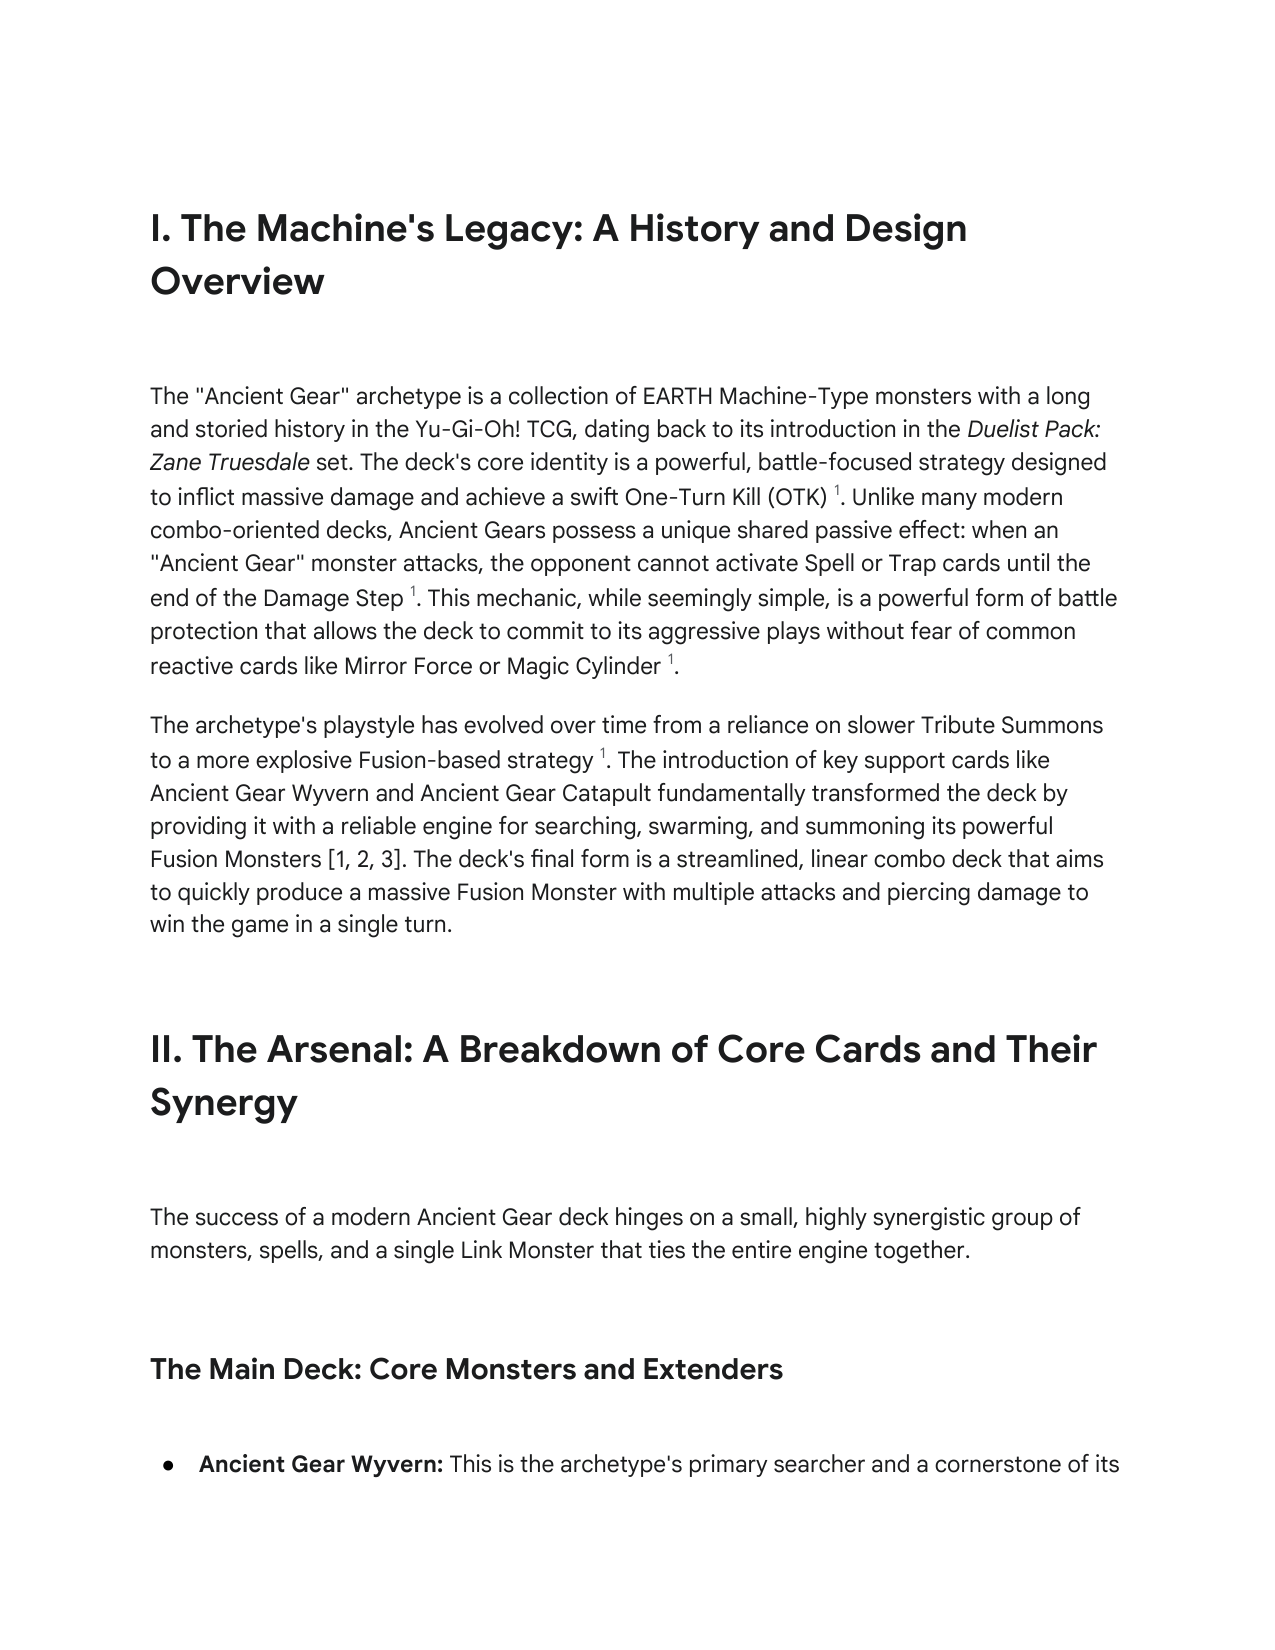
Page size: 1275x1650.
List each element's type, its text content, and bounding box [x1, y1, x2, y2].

text The archetype's playstyle has evolved over time from a reliance on slower Tribute Summons to a more explosive Fusion-based strategy 1. The introduction of key support cards like Ancient Gear Wyvern and Ancient Gear Catapult fundamentally transformed the deck by providing it with a reliable engine for searching, swarming, and summoning its powerful Fusion Monsters [1, 2, 3]. The deck's final form is a streamlined, linear combo deck that aims to quickly produce a massive Fusion Monster with multiple attacks and piercing damage to win the game in a single turn. [150, 711, 1125, 939]
subtitle I. The Machine's Legacy: A History and Design Overview [150, 205, 1125, 306]
text The "Ancient Gear" archetype is a collection of EARTH Machine-Type monsters with a long and storied history in the Yu-Gi-Oh! TCG, dating back to its introduction in the Duelist Pack: Zane Truesdale set. The deck's core identity is a powerful, battle-focused strategy designed to inflict massive damage and achieve a swift One-Turn Kill (OTK) 1. Unlike many modern combo-oriented decks, Ancient Gears possess a unique shared passive effect: when an "Ancient Gear" monster attacks, the opponent cannot activate Spell or Trap cards until the end of the Damage Step 1. This mechanic, while seemingly simple, is a powerful form of battle protection that allows the deck to commit to its aggressive plays without fear of common reactive cards like Mirror Force or Magic Cylinder 1. [150, 382, 1125, 682]
subtitle The Main Deck: Core Monsters and Extenders [150, 1351, 1125, 1388]
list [161, 1451, 1125, 1479]
subtitle II. The Arsenal: A Breakdown of Core Cards and Their Synergy [150, 1026, 1125, 1126]
text The success of a modern Ancient Gear deck hinges on a small, highly synergistic group of monsters, spells, and a single Link Monster that ties the entire engine together. [150, 1203, 1125, 1264]
